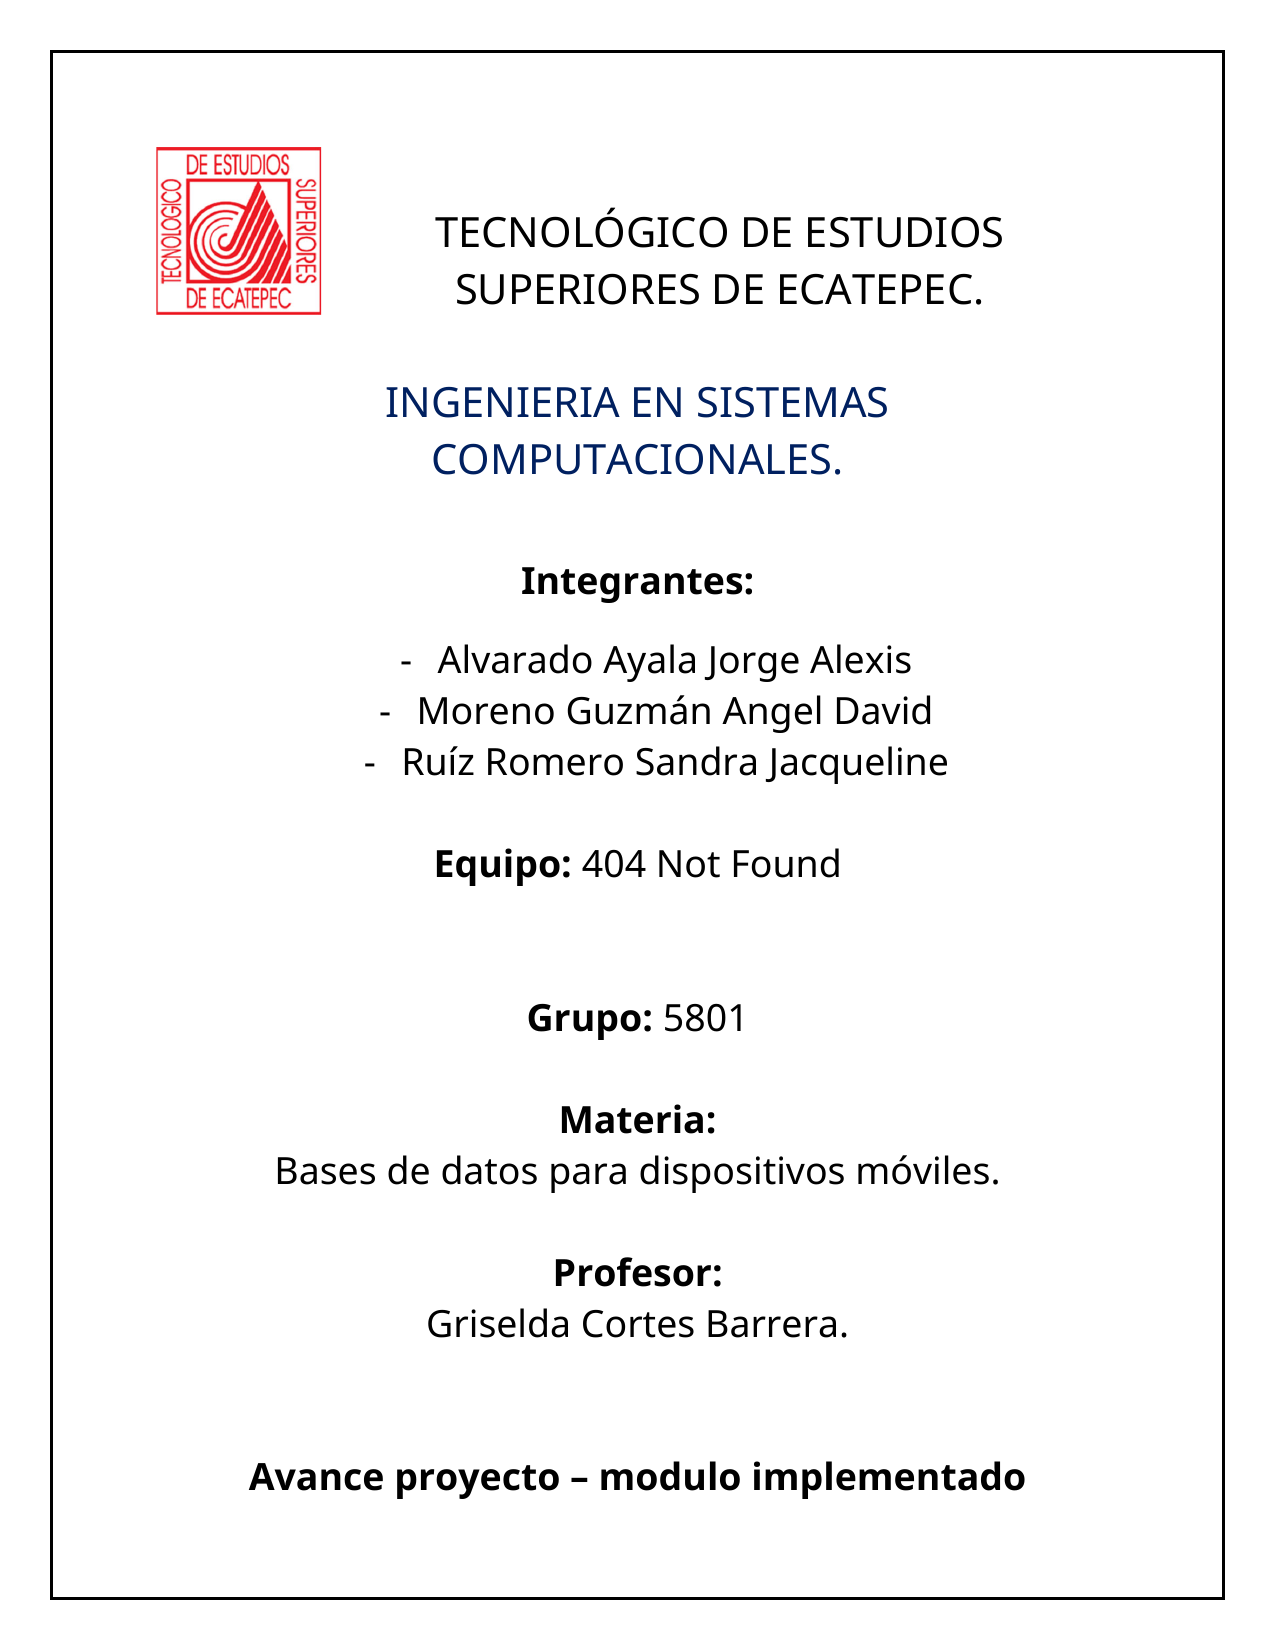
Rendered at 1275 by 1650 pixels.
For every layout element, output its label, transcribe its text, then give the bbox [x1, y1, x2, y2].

picture [155, 147, 322, 314]
text TECNOLÓGICO DE ESTUDIOS SUPERIORES DE ECATEPEC. INGENIERIA EN SISTEMAS COMPUTACIONALES. [176, 146, 1099, 554]
text Equipo: 404 Not Found [176, 838, 1099, 889]
text Bases de datos para dispositivos móviles. [176, 1144, 1099, 1195]
text Griselda Cortes Barrera. [176, 1297, 1099, 1348]
text Grupo: 5801 [176, 991, 1099, 1042]
text Materia: [176, 1093, 1099, 1144]
text Avance proyecto – modulo implementado [176, 1450, 1099, 1501]
text Profesor: [176, 1246, 1099, 1297]
text Integrantes: [176, 554, 1099, 633]
list Alvarado Ayala Jorge Alexis [213, 633, 1099, 684]
list Moreno Guzmán Angel David [213, 684, 1099, 736]
list Ruíz Romero Sandra Jacqueline [213, 736, 1099, 787]
